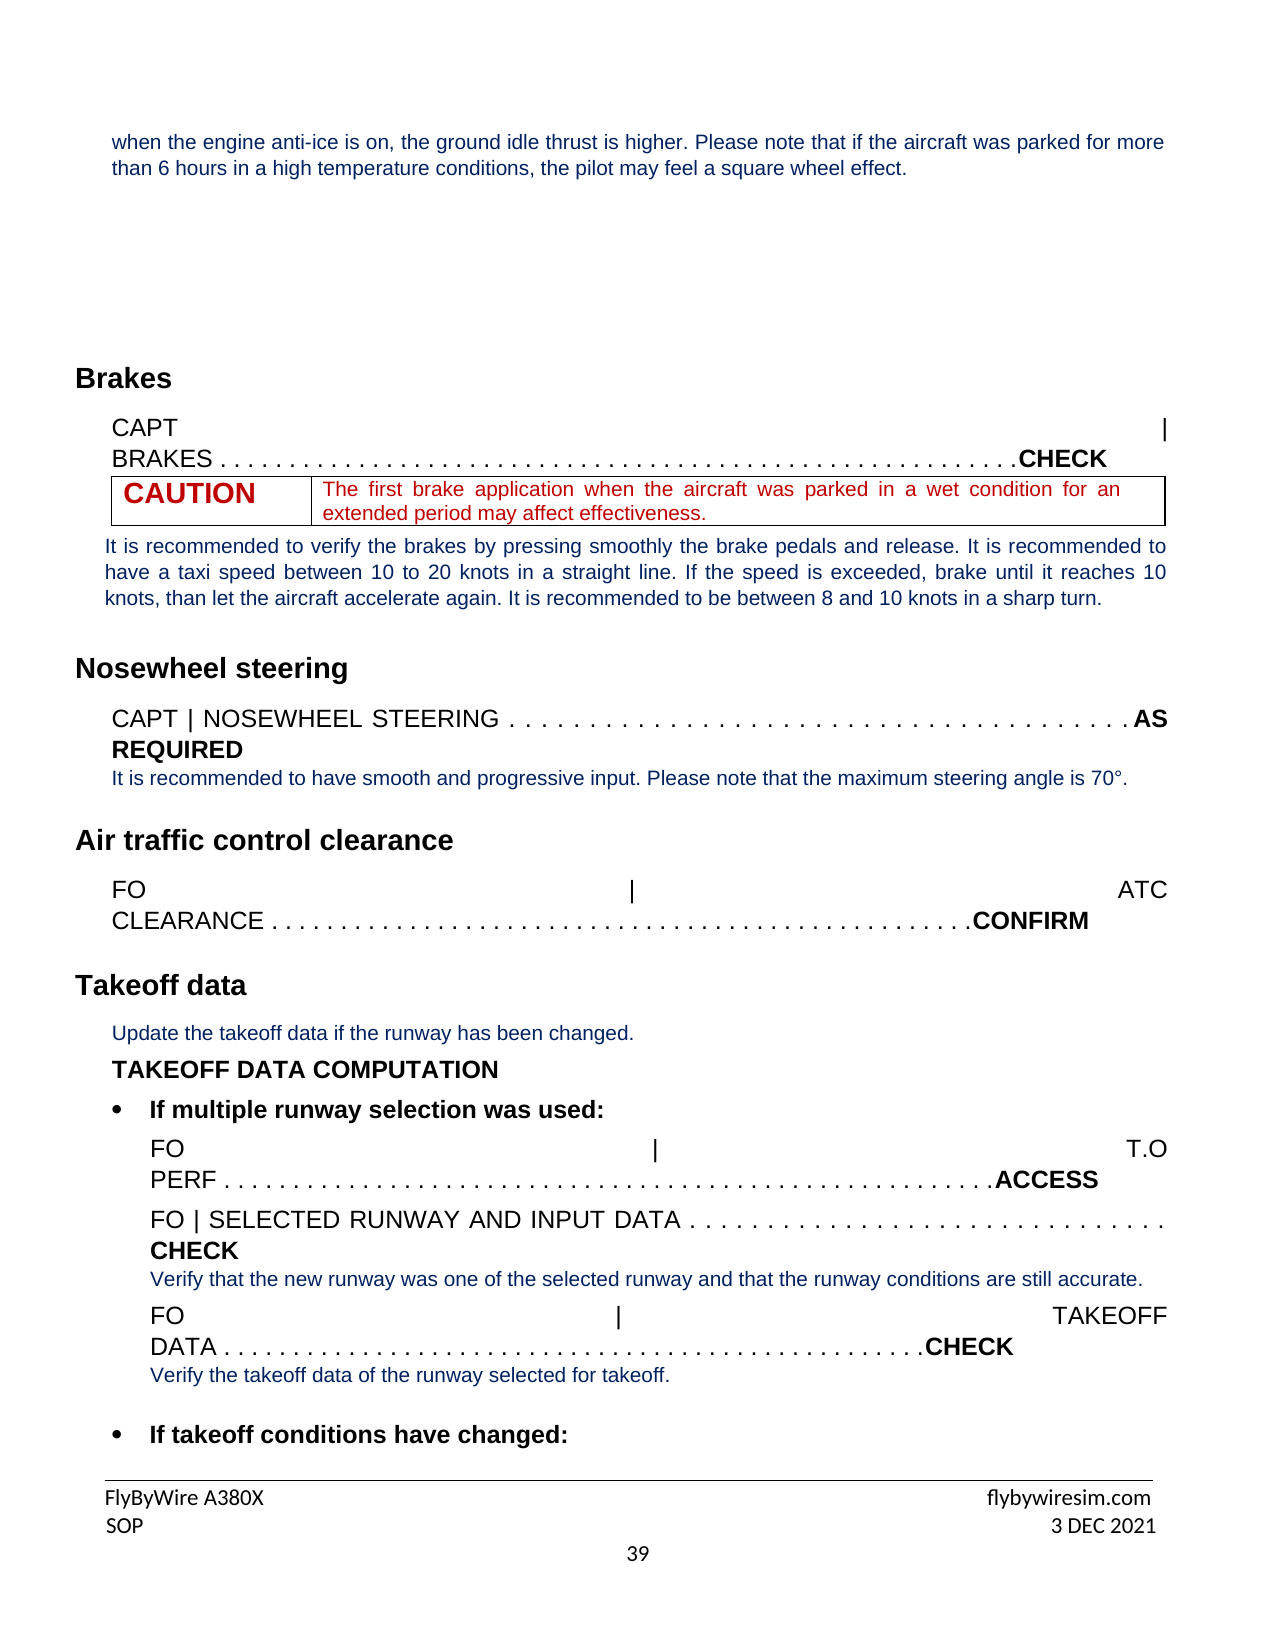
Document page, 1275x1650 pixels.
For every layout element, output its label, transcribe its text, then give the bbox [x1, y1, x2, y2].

table_header The first brake application when the aircraft was parked in a wet condition for an extended period may affect effectiveness. [312, 477, 1164, 524]
list If takeoff conditions have changed: [112, 1420, 1168, 1449]
text Brakes [75, 361, 1168, 394]
text TAKEOFF DATA COMPUTATION [112, 1055, 1168, 1084]
text CAPT | BRAKES . . . . . . . . . . . . . . . . . . . . . . . . . . . . . . . . . . . . . . . . . . . . . . . . . . . . . . . . . .CHECK [111, 413, 1168, 473]
text It is recommended to have smooth and progressive input. Please note that the maximum steering angle is 70°. [111, 766, 1168, 789]
text Verify the takeoff data of the runway selected for takeoff. [150, 1363, 1168, 1387]
text FO | T.O PERF . . . . . . . . . . . . . . . . . . . . . . . . . . . . . . . . . . . . . . . . . . . . . . . . . . . . . . . .ACCESS [150, 1134, 1168, 1194]
text Update the takeoff data if the runway has been changed. [112, 1021, 1168, 1045]
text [112, 130, 1168, 179]
text Air traffic control clearance [75, 822, 1168, 856]
text Verify that the new runway was one of the selected runway and that the runway conditions are still accurate. [150, 1267, 1168, 1291]
text CAPT | NOSEWHEEL STEERING . . . . . . . . . . . . . . . . . . . . . . . . . . . . . . . . . . . . . . .AS REQUIRED [111, 703, 1168, 763]
text Nosewheel steering [75, 651, 1168, 684]
text It is recommended to verify the brakes by pressing smoothly the brake pedals and release. It is recommended to have a taxi speed between 10 to 20 knots in a straight line. If the speed is exceeded, brake until it reaches 10 knots, than let the aircraft accelerate again. It is recommended to be between 8 and 10 knots in a sharp turn. [104, 534, 1168, 609]
text FO | SELECTED RUNWAY AND INPUT DATA . . . . . . . . . . . . . . . . . . . . . . . . . . . . . . . CHECK [150, 1205, 1168, 1264]
list If multiple runway selection was used: [112, 1095, 1168, 1124]
text FO | TAKEOFF DATA . . . . . . . . . . . . . . . . . . . . . . . . . . . . . . . . . . . . . . . . . . . . . . . . . . .CHECK [150, 1301, 1168, 1361]
text FO | ATC CLEARANCE . . . . . . . . . . . . . . . . . . . . . . . . . . . . . . . . . . . . . . . . . . . . . . . . . . .CONFIRM [111, 875, 1168, 935]
text Takeoff data [75, 968, 1168, 1002]
table_header CAUTION [112, 477, 311, 524]
